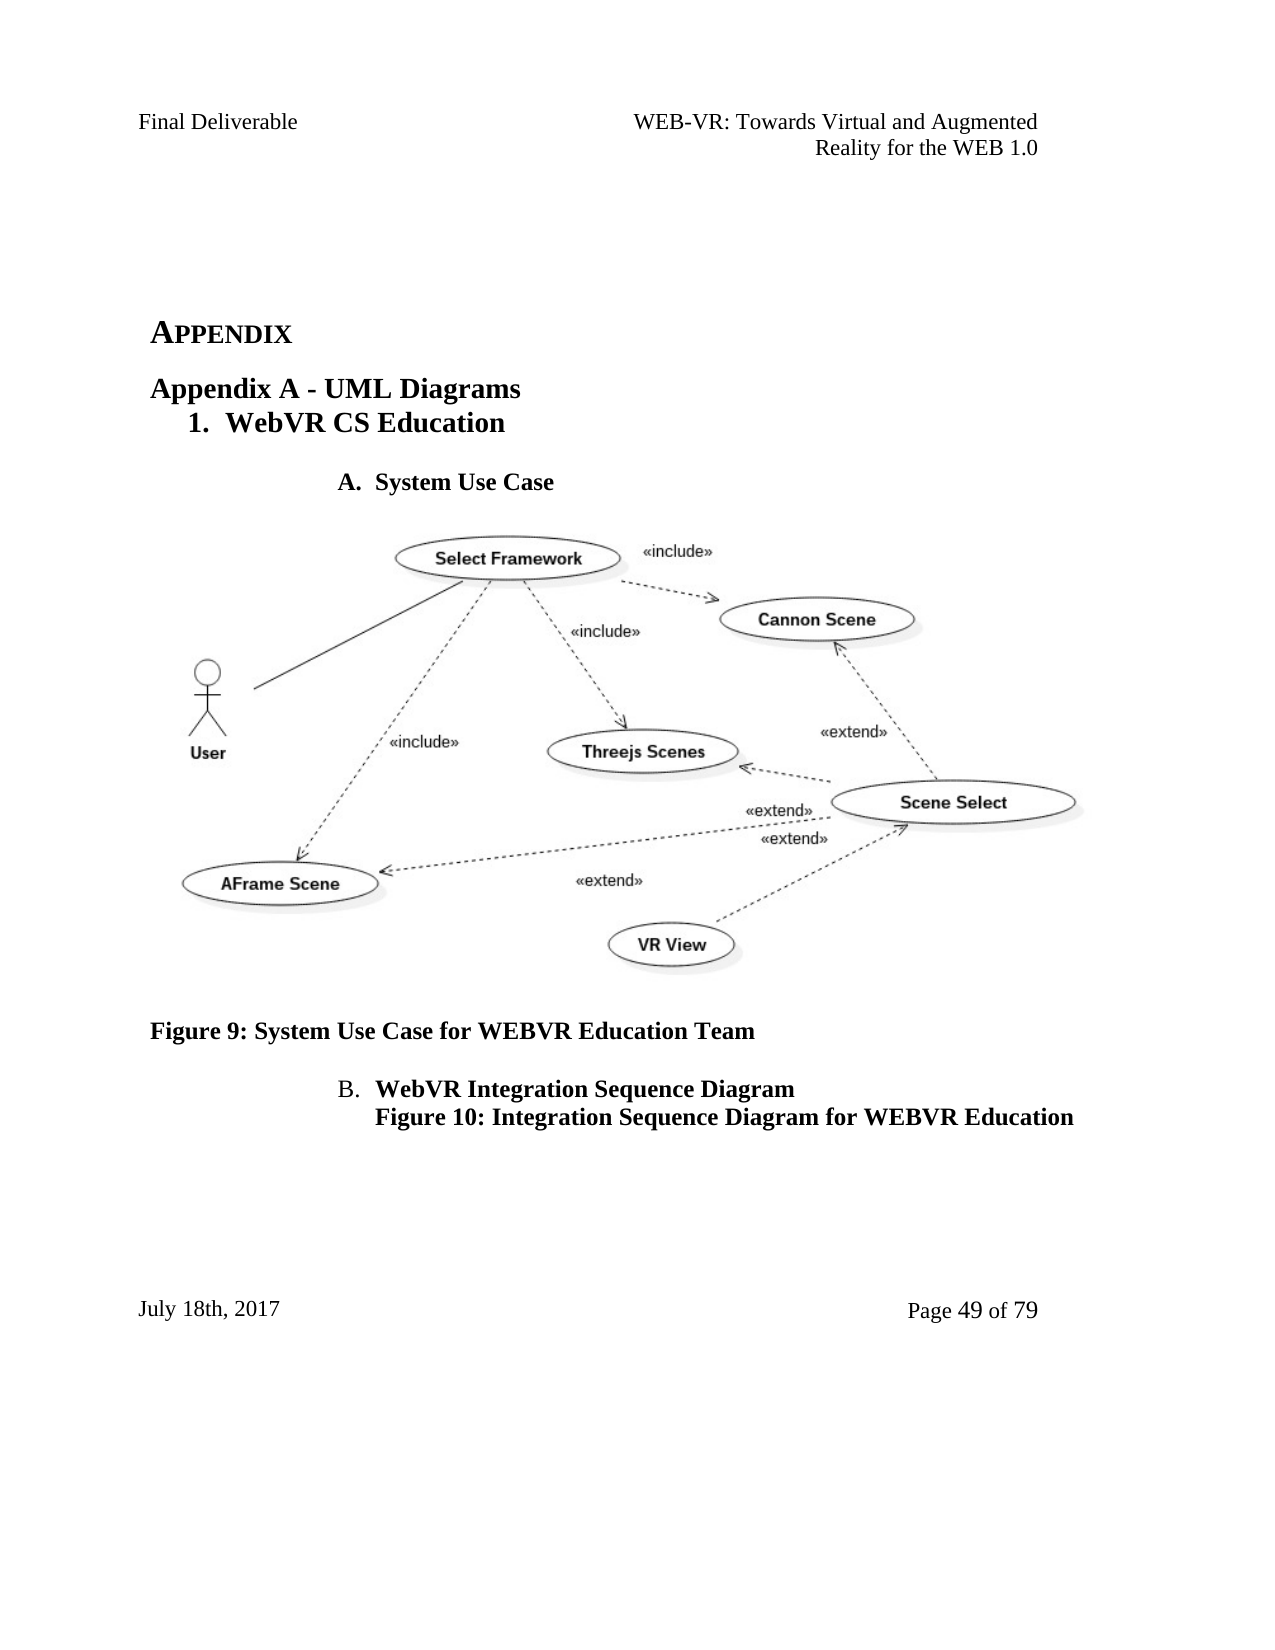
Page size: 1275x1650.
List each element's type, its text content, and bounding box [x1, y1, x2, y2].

list System Use Case [337, 467, 1125, 496]
subtitle Appendix [150, 312, 1125, 350]
subtitle Appendix A - UML Diagrams [150, 371, 1125, 405]
picture [150, 524, 1125, 1017]
subtitle WebVR CS Education [187, 405, 1125, 438]
text Figure 9: System Use Case for WEBVR Education Team [150, 1017, 1125, 1074]
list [337, 1074, 1125, 1246]
